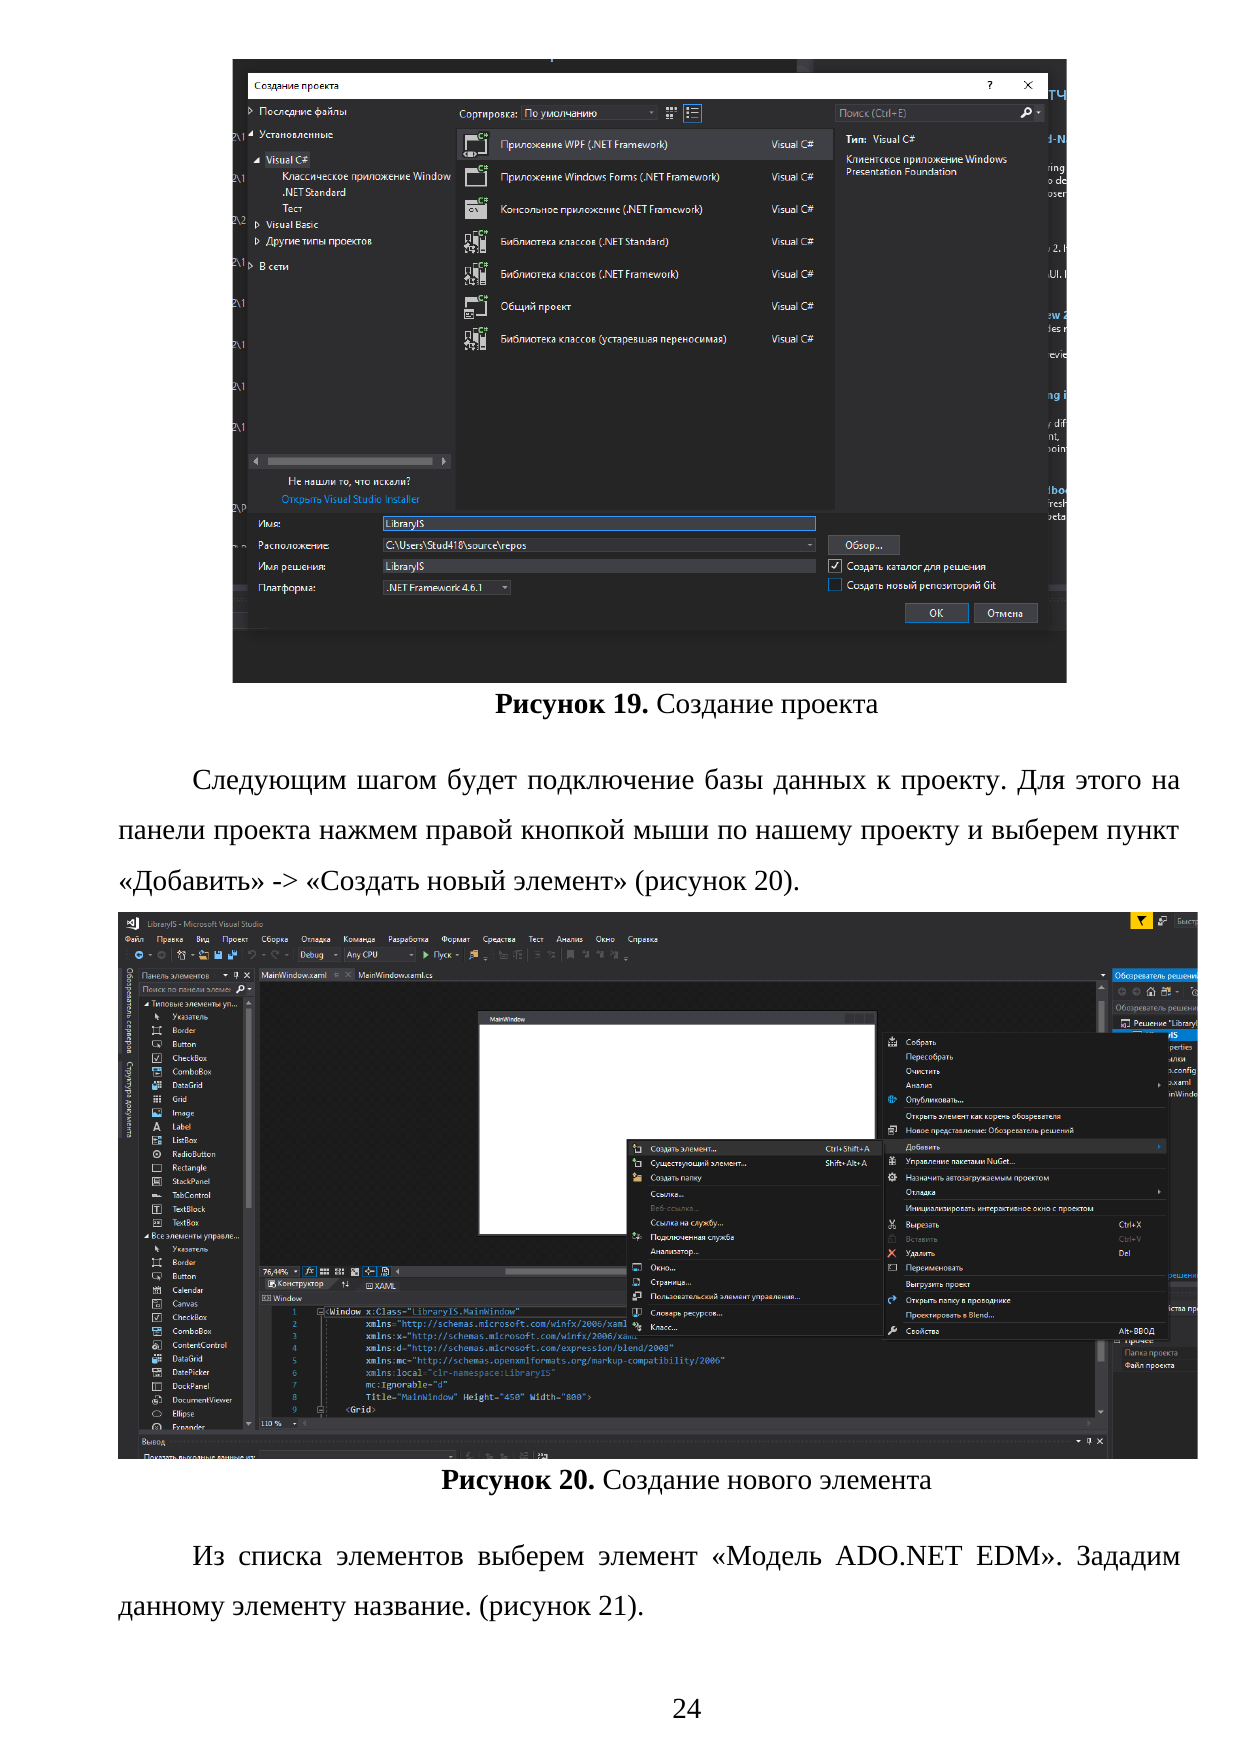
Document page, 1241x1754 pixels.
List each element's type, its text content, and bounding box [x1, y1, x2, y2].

text Рисунок 19. Создание проекта [118, 687, 1181, 720]
text Рисунок 20. Создание нового элемента [118, 1462, 1181, 1496]
picture [232, 59, 1067, 683]
text Из списка элементов выберем элемент «Модель ADO.NET EDM». Зададим данному элементу название. (рисунок 21). [118, 1538, 1181, 1622]
text Следующим шагом будет подключение базы данных к проекту. Для этого на панели проекта нажмем правой кнопкой мыши по нашему проекту и выберем пункт «Добавить» -> «Создать новый элемент» (рисунок 20). [118, 762, 1181, 896]
picture [118, 912, 1198, 1459]
